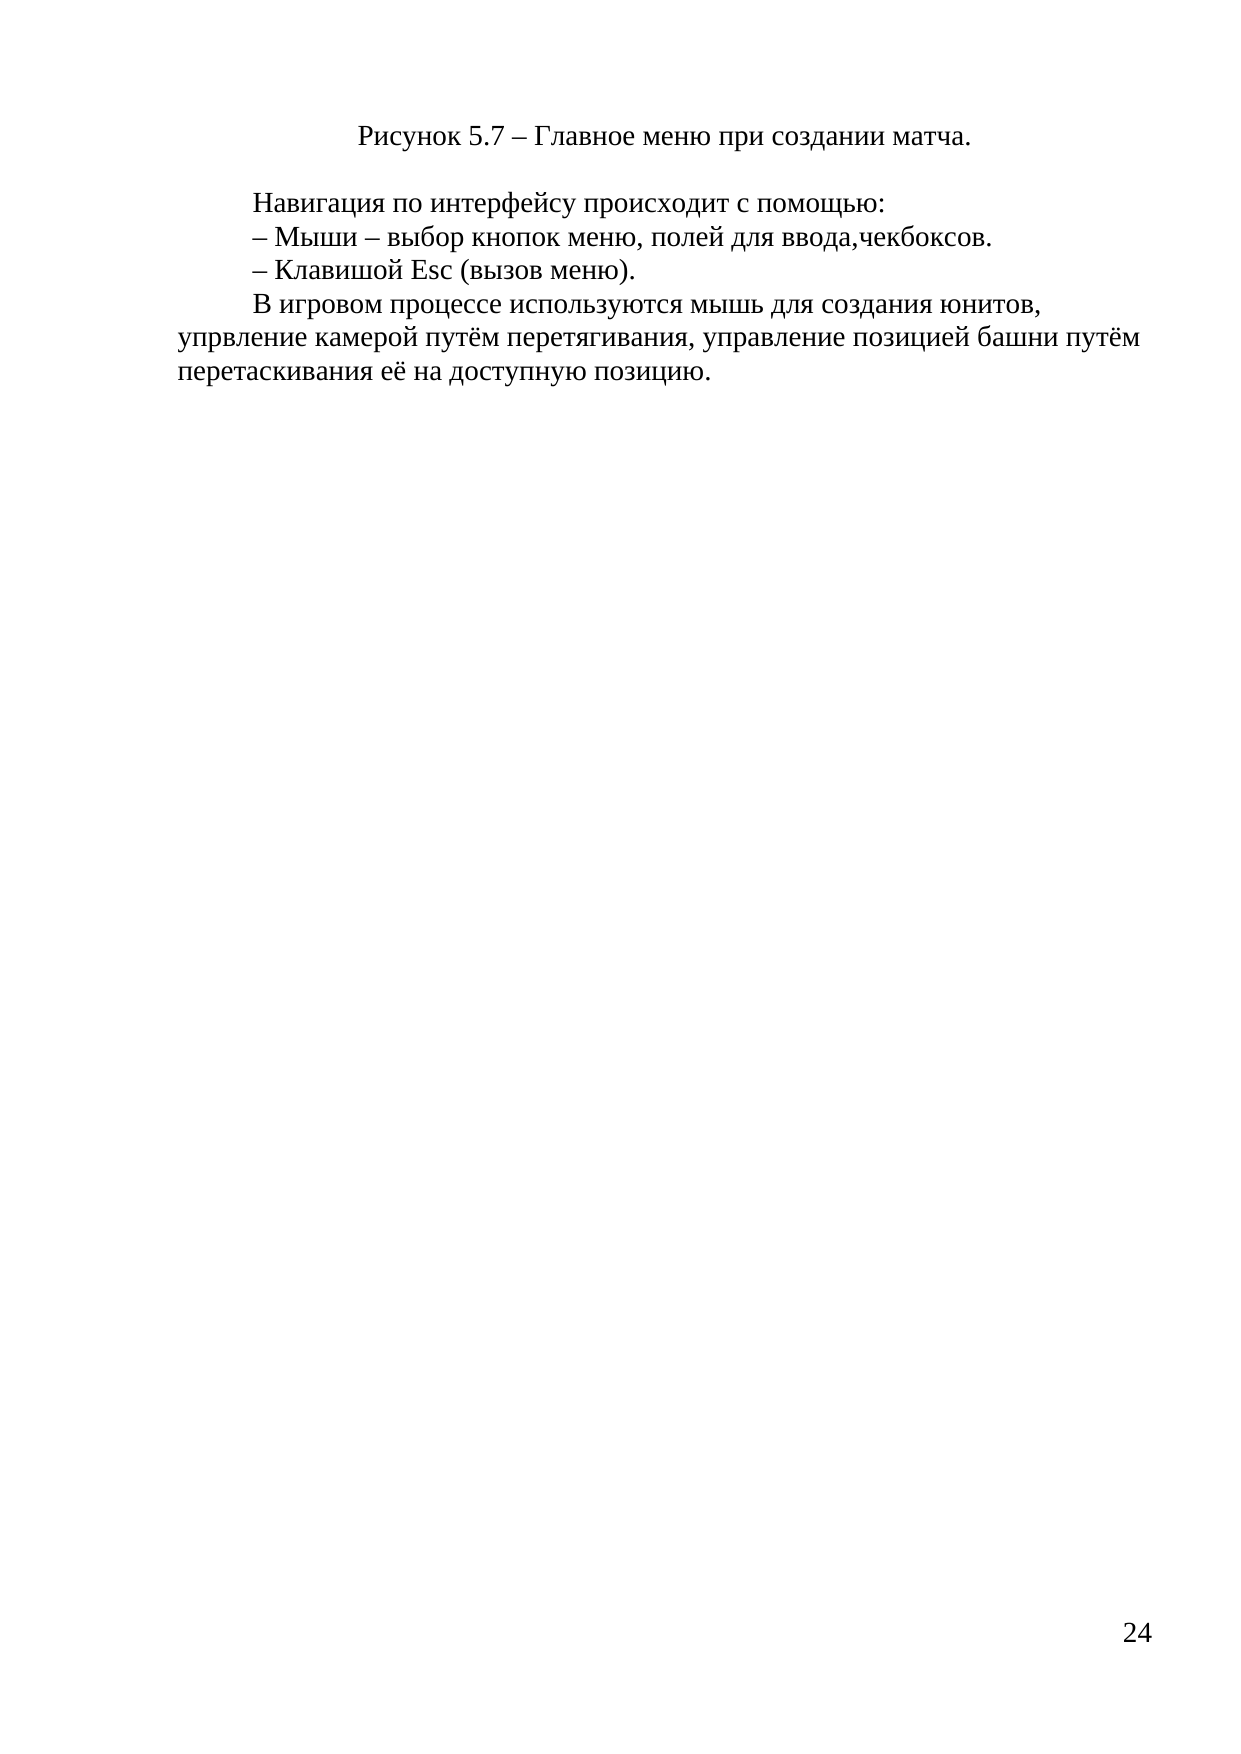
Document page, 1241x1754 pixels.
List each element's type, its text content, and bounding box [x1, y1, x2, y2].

text – Мыши – выбор кнопок меню, полей для ввода,чекбоксов. [177, 219, 1152, 252]
text Рисунок 5.7 – Главное меню при создании матча. [177, 118, 1152, 152]
text В игровом процессе используются мышь для создания юнитов, упрвление камерой путём перетягивания, управление позицией башни путём перетаскивания её на доступную позицию. [177, 286, 1152, 414]
text Навигация по интерфейсу происходит с помощью: [177, 185, 1152, 219]
text – Клавишой Esc (вызов меню). [177, 252, 1152, 286]
